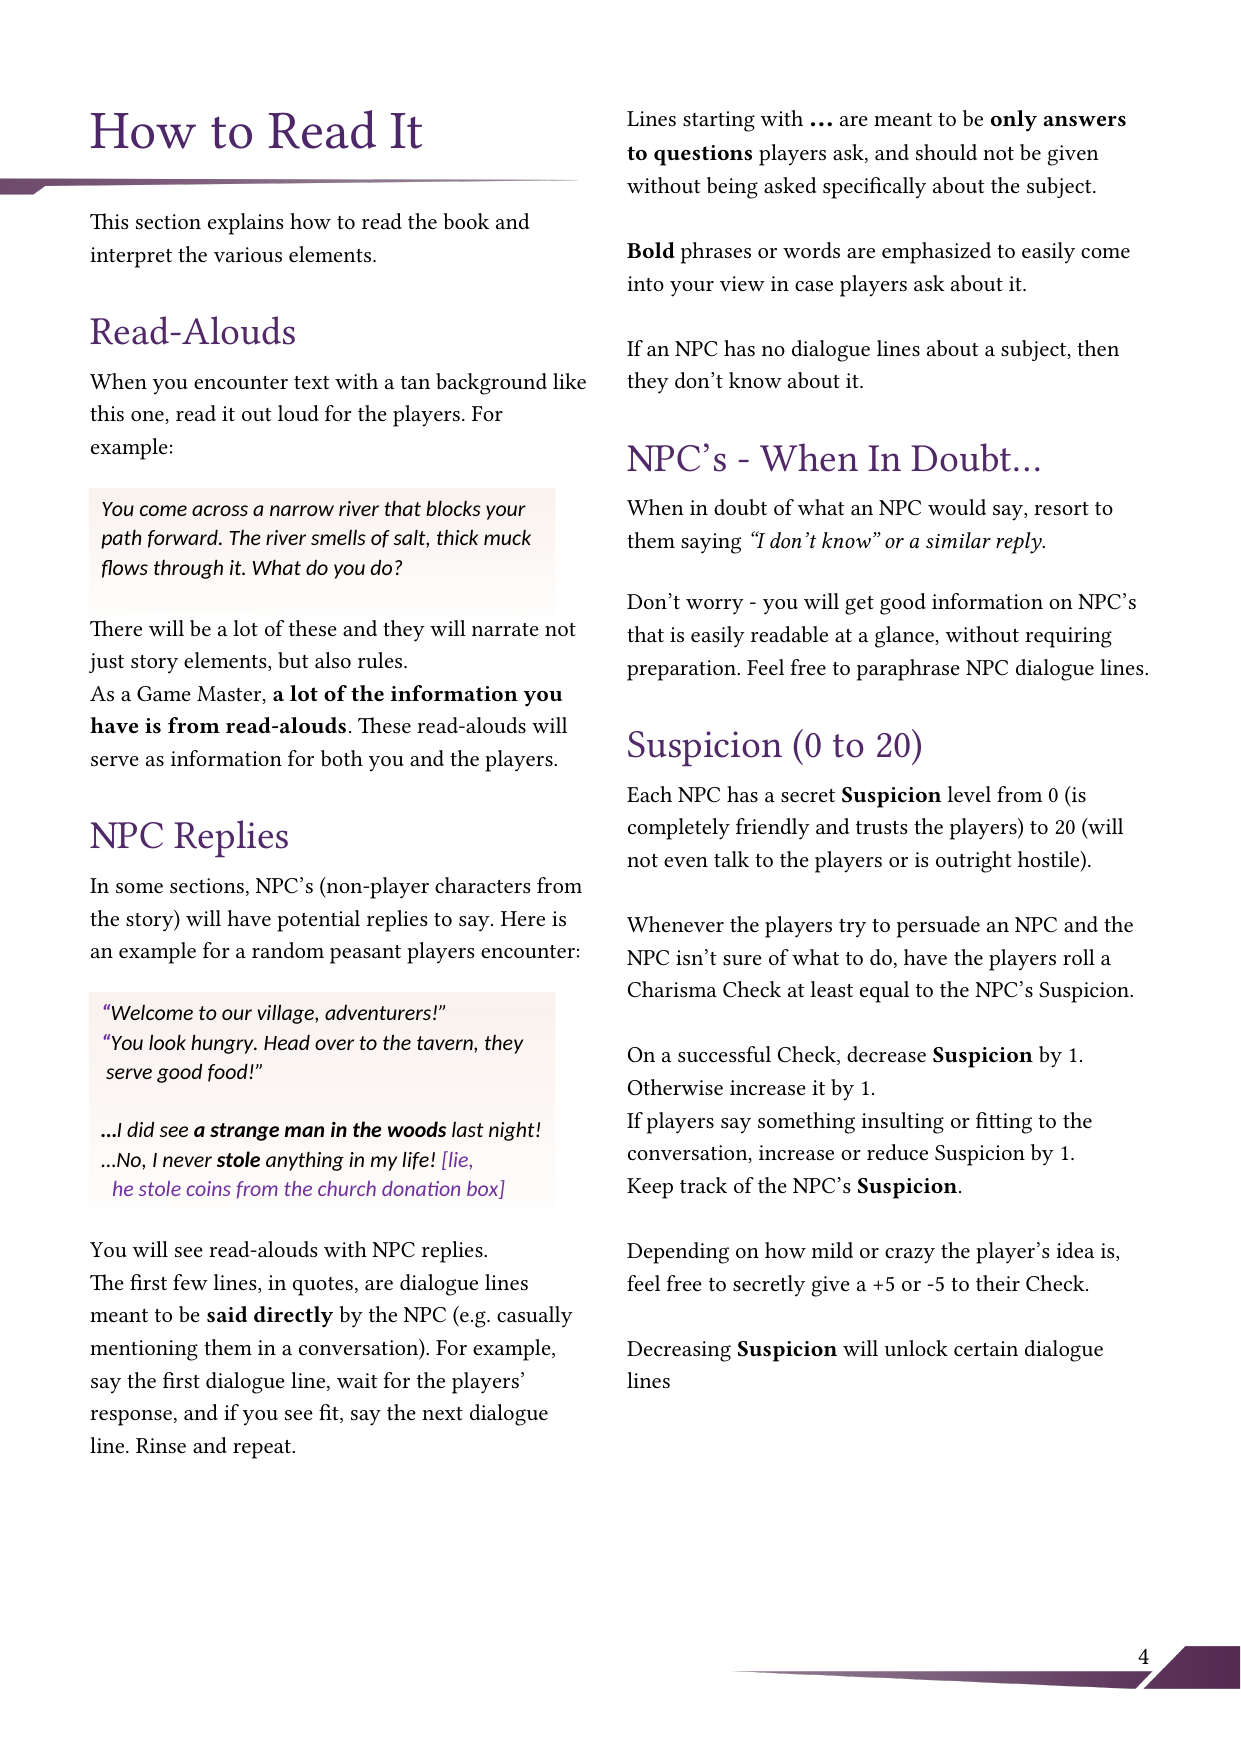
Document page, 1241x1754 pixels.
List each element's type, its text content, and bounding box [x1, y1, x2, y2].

picture [731, 1646, 1241, 1689]
text In some sections, NPC’s (non-player characters from the story) will have potential replies to say. Here is an example for a random peasant players encounter: [90, 873, 590, 964]
text Keep track of the NPC’s Suspicion. [627, 1173, 1150, 1199]
subtitle NPC’s - When In Doubt… [627, 436, 1150, 481]
text he stole coins from the church donation box] [90, 1175, 590, 1202]
text You come across a narrow river that blocks your [90, 495, 590, 522]
subtitle Suspicion (0 to 20) [627, 722, 1150, 767]
text serve good food!” [90, 1058, 590, 1085]
subtitle NPC Replies [90, 813, 590, 858]
text When in doubt of what an NPC would say, resort to them saying “I don’t know” or a similar reply. [627, 495, 1150, 554]
picture [88, 488, 556, 618]
picture [0, 113, 671, 206]
text Decreasing Suspicion will unlock certain dialogue lines [627, 1336, 1150, 1394]
text Don’t worry - you will get good information on NPC’s that is easily readable at a glance, without requiring preparation. Feel free to paraphrase NPC dialogue lines. [627, 589, 1150, 681]
subtitle How to Read It [90, 100, 590, 162]
text “Welcome to our village, adventurers!” [90, 999, 590, 1026]
text As a Game Master, a lot of the information you have is from read-alouds. These read-alouds will serve as information for both you and the players. [90, 681, 590, 772]
text “You look hungry. Head over to the tavern, they [90, 1029, 590, 1056]
text The first few lines, in quotes, are dialogue lines meant to be said directly by the NPC (e.g. casually mentioning them in a conversation). For example, say the first dialogue line, wait for the players’ response, and if you see fit, say the next dialogue line. Rinse and repeat. [90, 1270, 590, 1459]
text Each NPC has a secret Suspicion level from 0 (is completely friendly and trusts the players) to 20 (will not even talk to the players or is outright hostile). [627, 781, 1150, 873]
text flows through it. What do you do? [90, 554, 590, 580]
text path forward. The river smells of salt, thick muck [90, 524, 590, 551]
text Whenever the players try to persuade an NPC and the NPC isn’t sure of what to do, have the players roll a Charisma Check at least equal to the NPC’s Suspicion. [627, 912, 1150, 1003]
text If an NPC has no dialogue lines about a subject, then they don’t know about it. [627, 336, 1150, 394]
text There will be a lot of these and they will narrate not just story elements, but also rules. [90, 616, 590, 674]
text If players say something insulting or fitting to the conversation, increase or reduce Suspicion by 1. [627, 1107, 1150, 1166]
text …I did see a strange man in the woods last night! [90, 1117, 590, 1143]
subtitle Read-Alouds [90, 309, 590, 354]
text Bold phrases or words are emphasized to easily come into your view in case players ask about it. [627, 238, 1150, 297]
text On a successful Check, decrease Suspicion by 1. Otherwise increase it by 1. [627, 1042, 1150, 1101]
text Depending on how mild or crazy the player’s idea is, feel free to secretly give a +5 or -5 to their Check. [627, 1238, 1150, 1297]
text Lines starting with … are meant to be only answers to questions players ask, and should not be given without being asked specifically about the subject. [627, 100, 1150, 199]
text You will see read-alouds with NPC replies. [90, 1237, 590, 1263]
picture [88, 992, 556, 1215]
text …No, I never stole anything in my life! [lie, [90, 1146, 590, 1173]
text When you encounter text with a tan background like this one, read it out loud for the players. For example: [90, 369, 590, 460]
text This section explains how to read the book and interpret the various elements. [90, 209, 590, 268]
